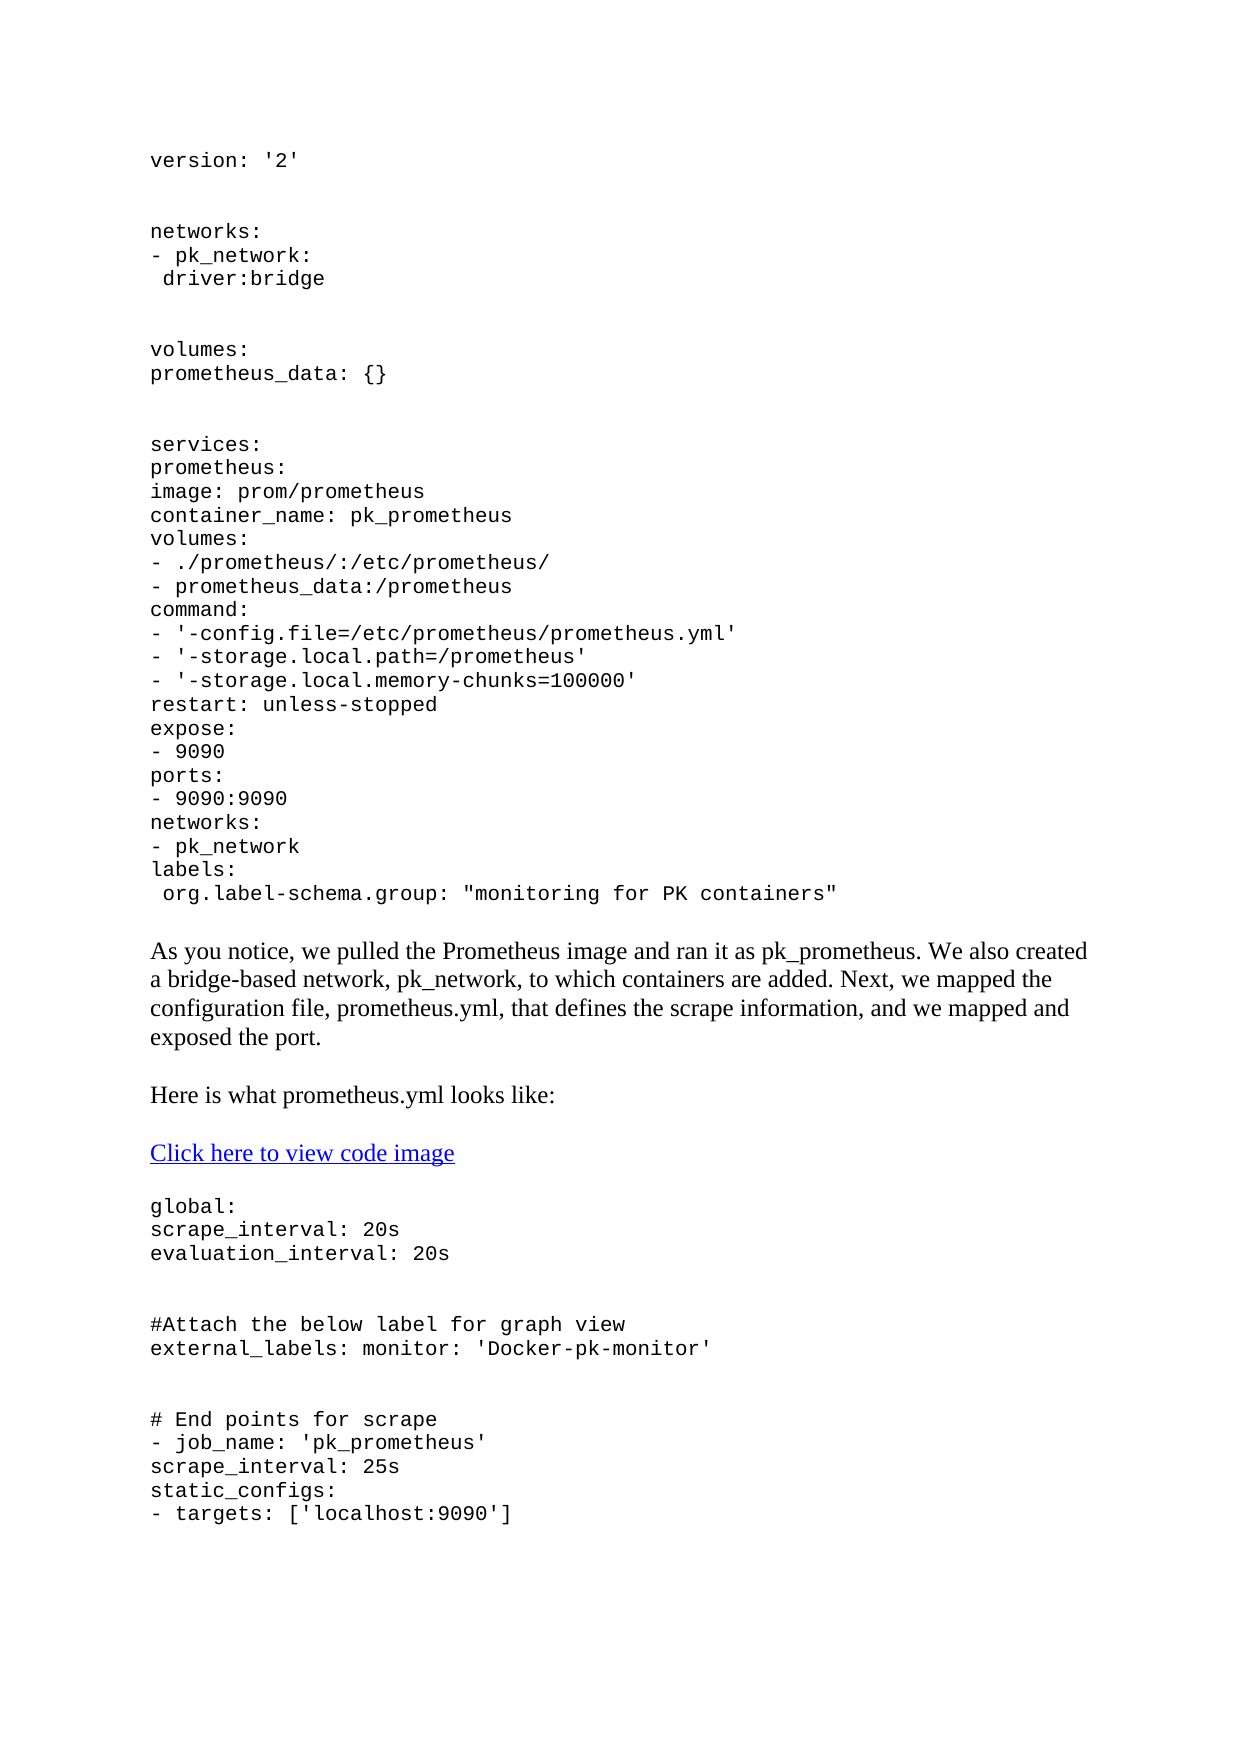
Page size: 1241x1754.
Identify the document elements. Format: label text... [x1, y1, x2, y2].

text # End points for scrape [150, 1409, 1090, 1432]
text services: [150, 434, 1090, 457]
text command: [150, 599, 1090, 623]
text - 9090 [150, 741, 1090, 765]
text - '-config.file=/etc/prometheus/prometheus.yml' [150, 623, 1090, 647]
text As you notice, we pulled the Prometheus image and ran it as pk_prometheus. We also created a bridge-based network, pk_network, to which containers are added. Next, we mapped the configuration file, prometheus.yml, that defines the scrape information, and we mapped and exposed the port. [150, 936, 1090, 1051]
text evaluation_interval: 20s [150, 1243, 1090, 1267]
text ports: [150, 765, 1090, 788]
text - ./prometheus/:/etc/prometheus/ [150, 552, 1090, 576]
text driver:bridge [150, 268, 1090, 292]
text restart: unless-stopped [150, 694, 1090, 717]
text - targets: ['localhost:9090'] [150, 1503, 1090, 1527]
text org.label-schema.group: "monitoring for PK containers" [150, 883, 1090, 907]
text global: [150, 1196, 1090, 1219]
text - pk_network [150, 836, 1090, 859]
text Click here to view code image [150, 1138, 1090, 1167]
text - '-storage.local.memory-chunks=100000' [150, 670, 1090, 694]
text Here is what prometheus.yml looks like: [150, 1080, 1090, 1109]
text static_configs: [150, 1479, 1090, 1503]
text volumes: [150, 528, 1090, 552]
text volumes: [150, 339, 1090, 363]
text scrape_interval: 20s [150, 1219, 1090, 1243]
text expose: [150, 717, 1090, 741]
text container_name: pk_prometheus [150, 505, 1090, 528]
text #Attach the below label for graph view [150, 1314, 1090, 1338]
text - '-storage.local.path=/prometheus' [150, 647, 1090, 670]
text - job_name: 'pk_prometheus' [150, 1432, 1090, 1456]
text prometheus_data: {} [150, 363, 1090, 386]
text image: prom/prometheus [150, 481, 1090, 505]
text version: '2' [150, 150, 1090, 174]
text prometheus: [150, 457, 1090, 481]
text labels: [150, 859, 1090, 883]
text - prometheus_data:/prometheus [150, 576, 1090, 599]
text - 9090:9090 [150, 788, 1090, 812]
text networks: [150, 221, 1090, 244]
text external_labels: monitor: 'Docker-pk-monitor' [150, 1338, 1090, 1361]
text networks: [150, 812, 1090, 836]
text scrape_interval: 25s [150, 1456, 1090, 1479]
text - pk_network: [150, 244, 1090, 268]
